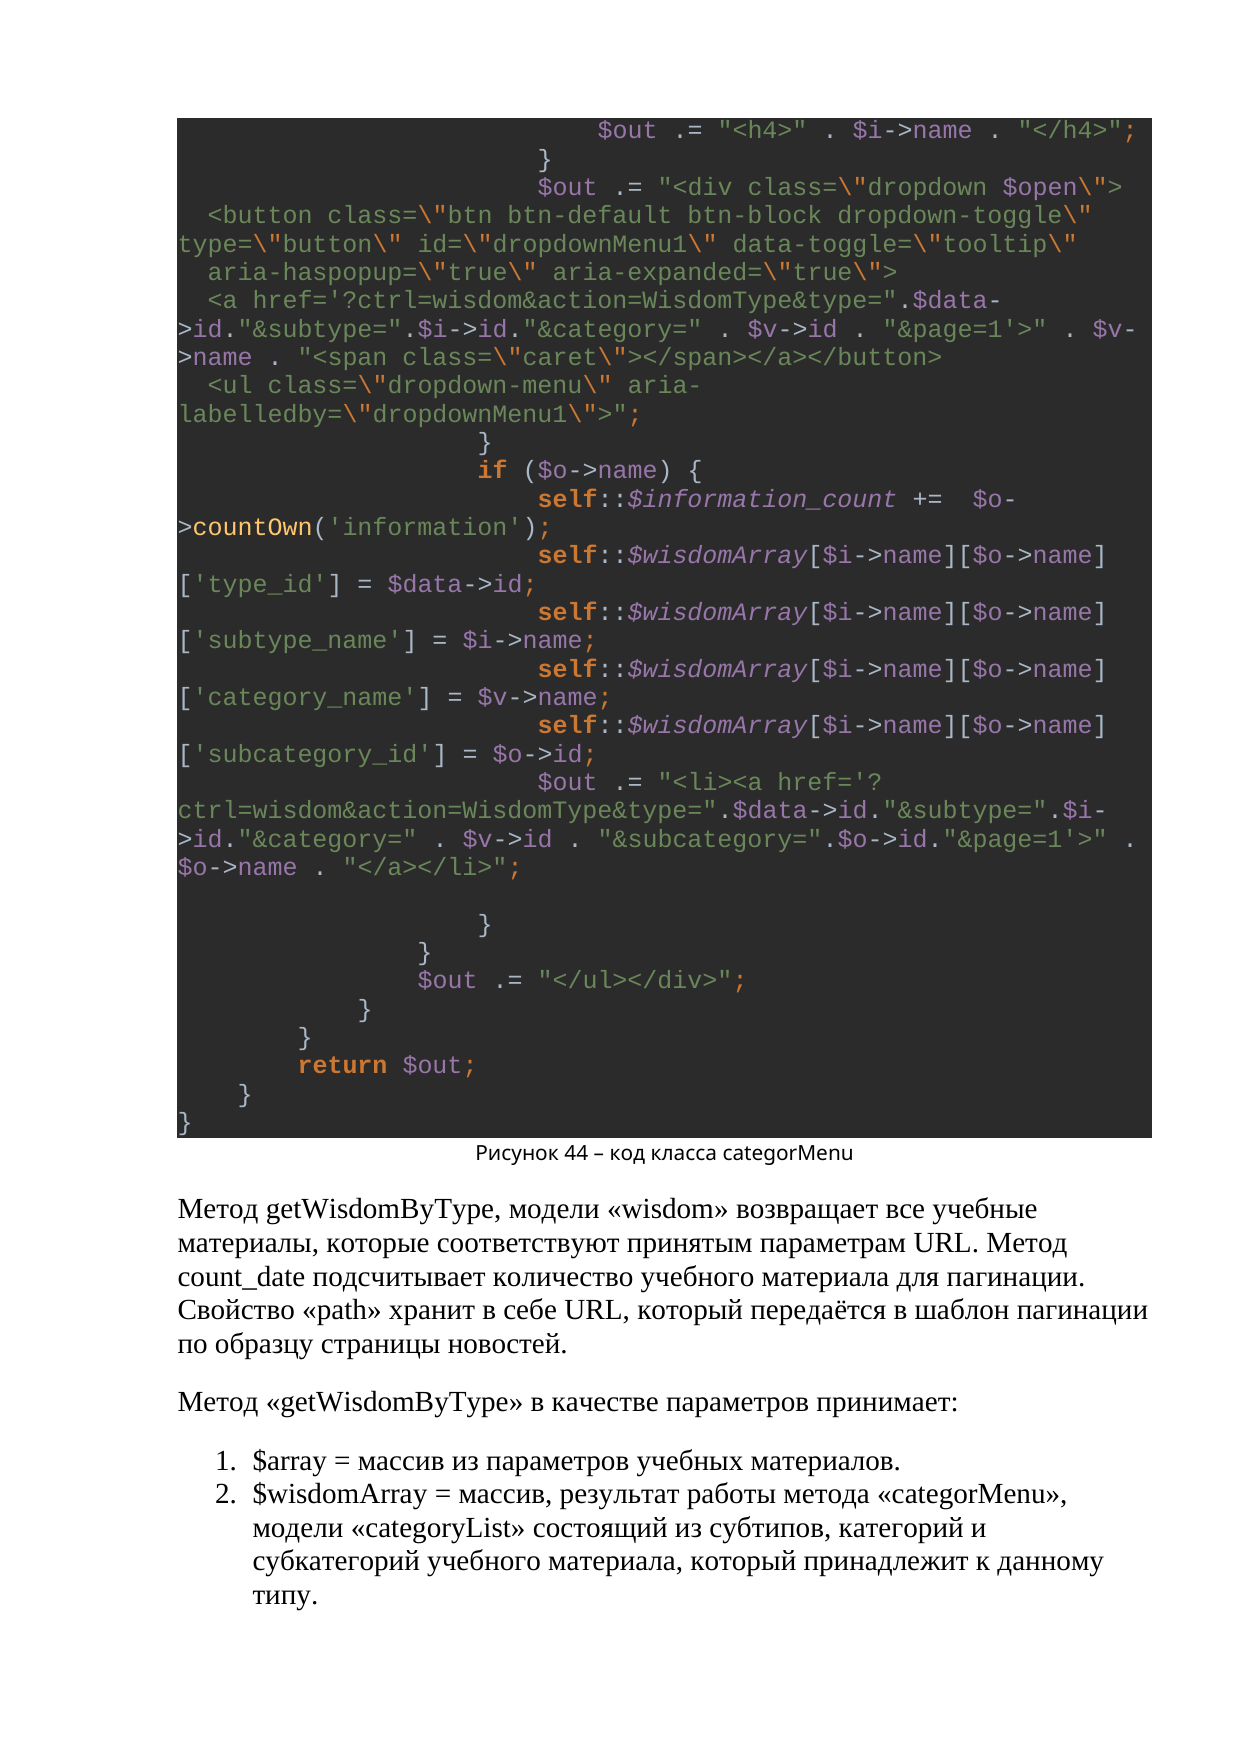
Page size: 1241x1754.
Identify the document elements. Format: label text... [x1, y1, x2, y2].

list $wisdomArray = массив, результат работы метода «categorMenu», модели «categoryList» состоящий из субтипов, категорий и субкатегорий учебного материала, который принадлежит к данному типу. [215, 1476, 1152, 1611]
text Рисунок 44 – код класса categorMenu [177, 1138, 1152, 1167]
text Метод getWisdomByType, модели «wisdom» возвращает все учебные материалы, которые соответствуют принятым параметрам URL. Метод count_date подсчитывает количество учебного материала для пагинации. Свойство «path» хранит в себе URL, который передаётся в шаблон пагинации по образцу страницы новостей. [177, 1192, 1152, 1359]
list $array = массив из параметров учебных материалов. [215, 1443, 1152, 1476]
text Метод «getWisdomByType» в качестве параметров принимает: [177, 1384, 1152, 1418]
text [177, 118, 1152, 1138]
